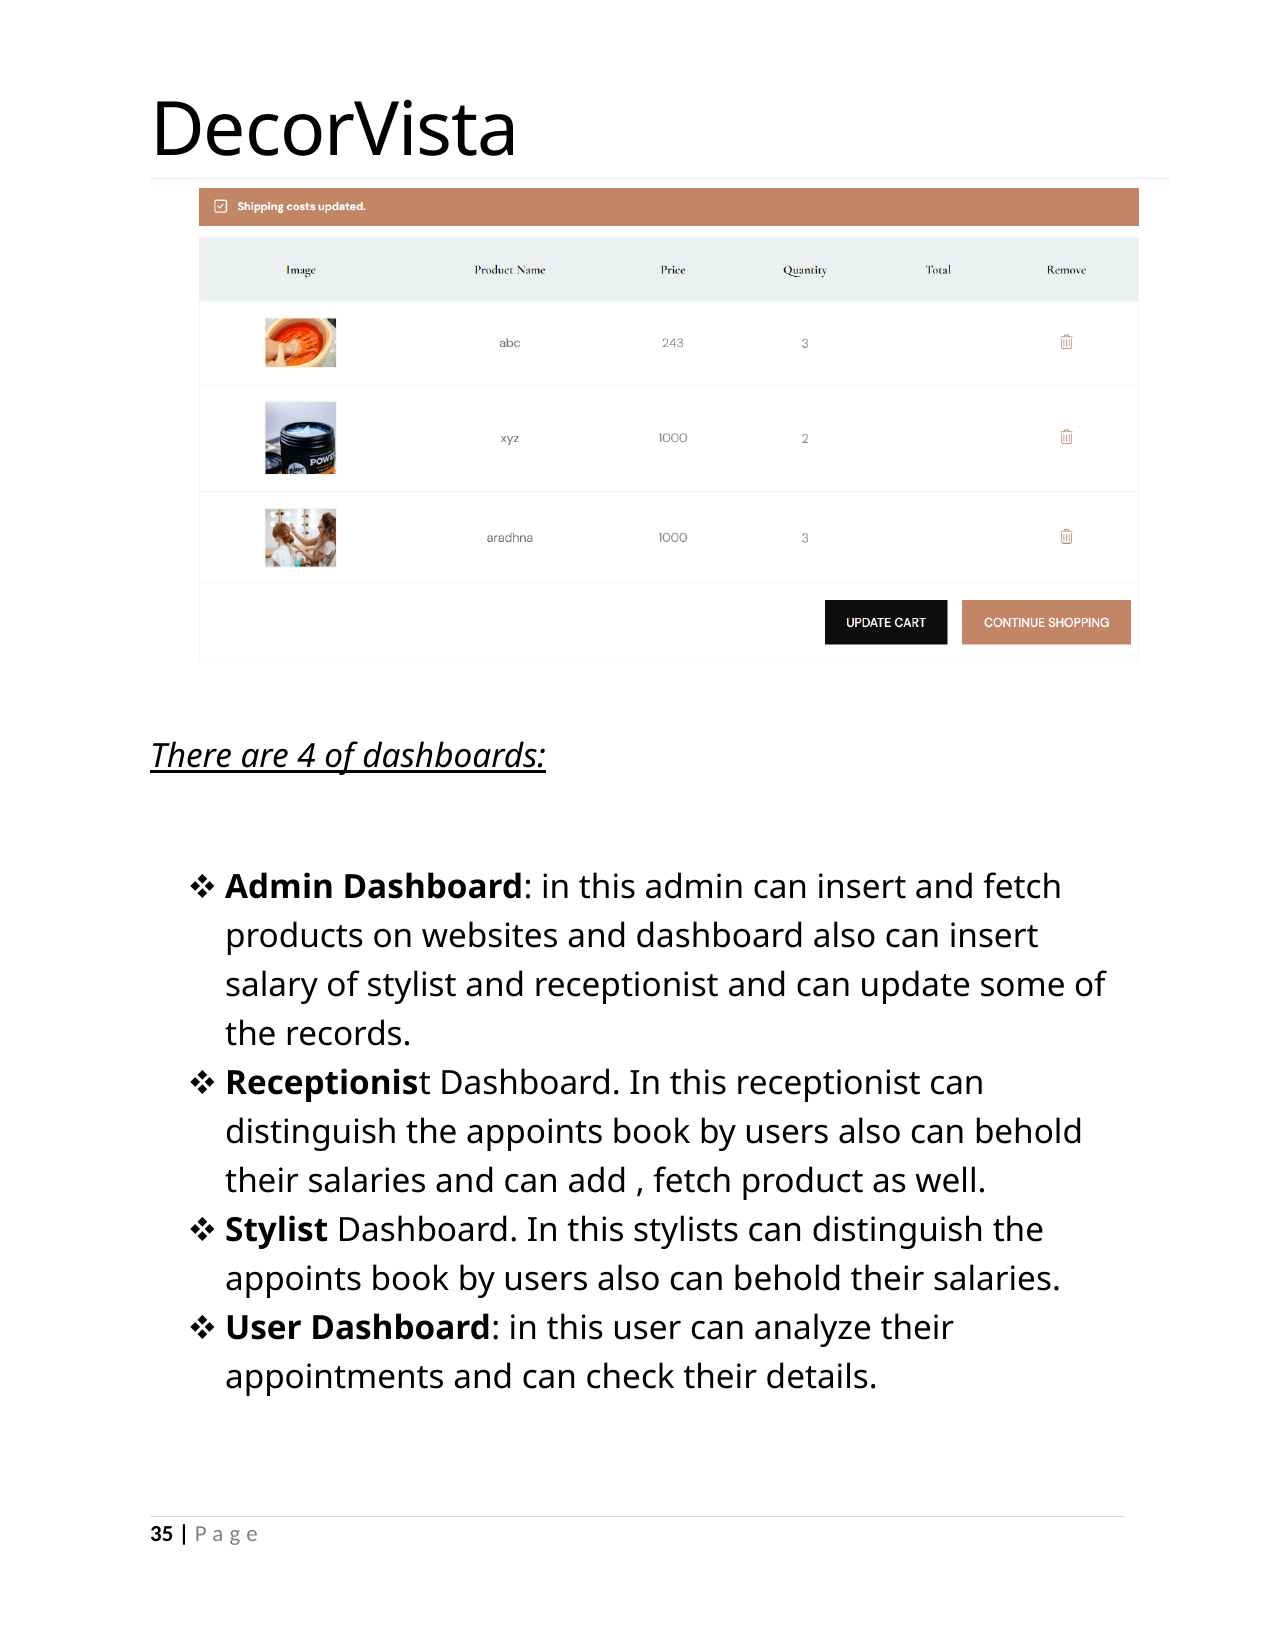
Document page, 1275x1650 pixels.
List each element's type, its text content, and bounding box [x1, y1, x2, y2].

list Admin Dashboard: in this admin can insert and fetch products on websites and dashboard also can insert salary of stylist and receptionist and can update some of the records. [187, 863, 1125, 1055]
list Stylist Dashboard. In this stylists can distinguish the appoints book by users also can behold their salaries. [187, 1206, 1125, 1300]
list Receptionist Dashboard. In this receptionist can distinguish the appoints book by users also can behold their salaries and can add , fetch product as well. [187, 1059, 1125, 1202]
text There are 4 of dashboards: [150, 732, 1125, 777]
picture [150, 177, 1171, 667]
list User Dashboard: in this user can analyze their appointments and can check their details. [187, 1304, 1125, 1398]
